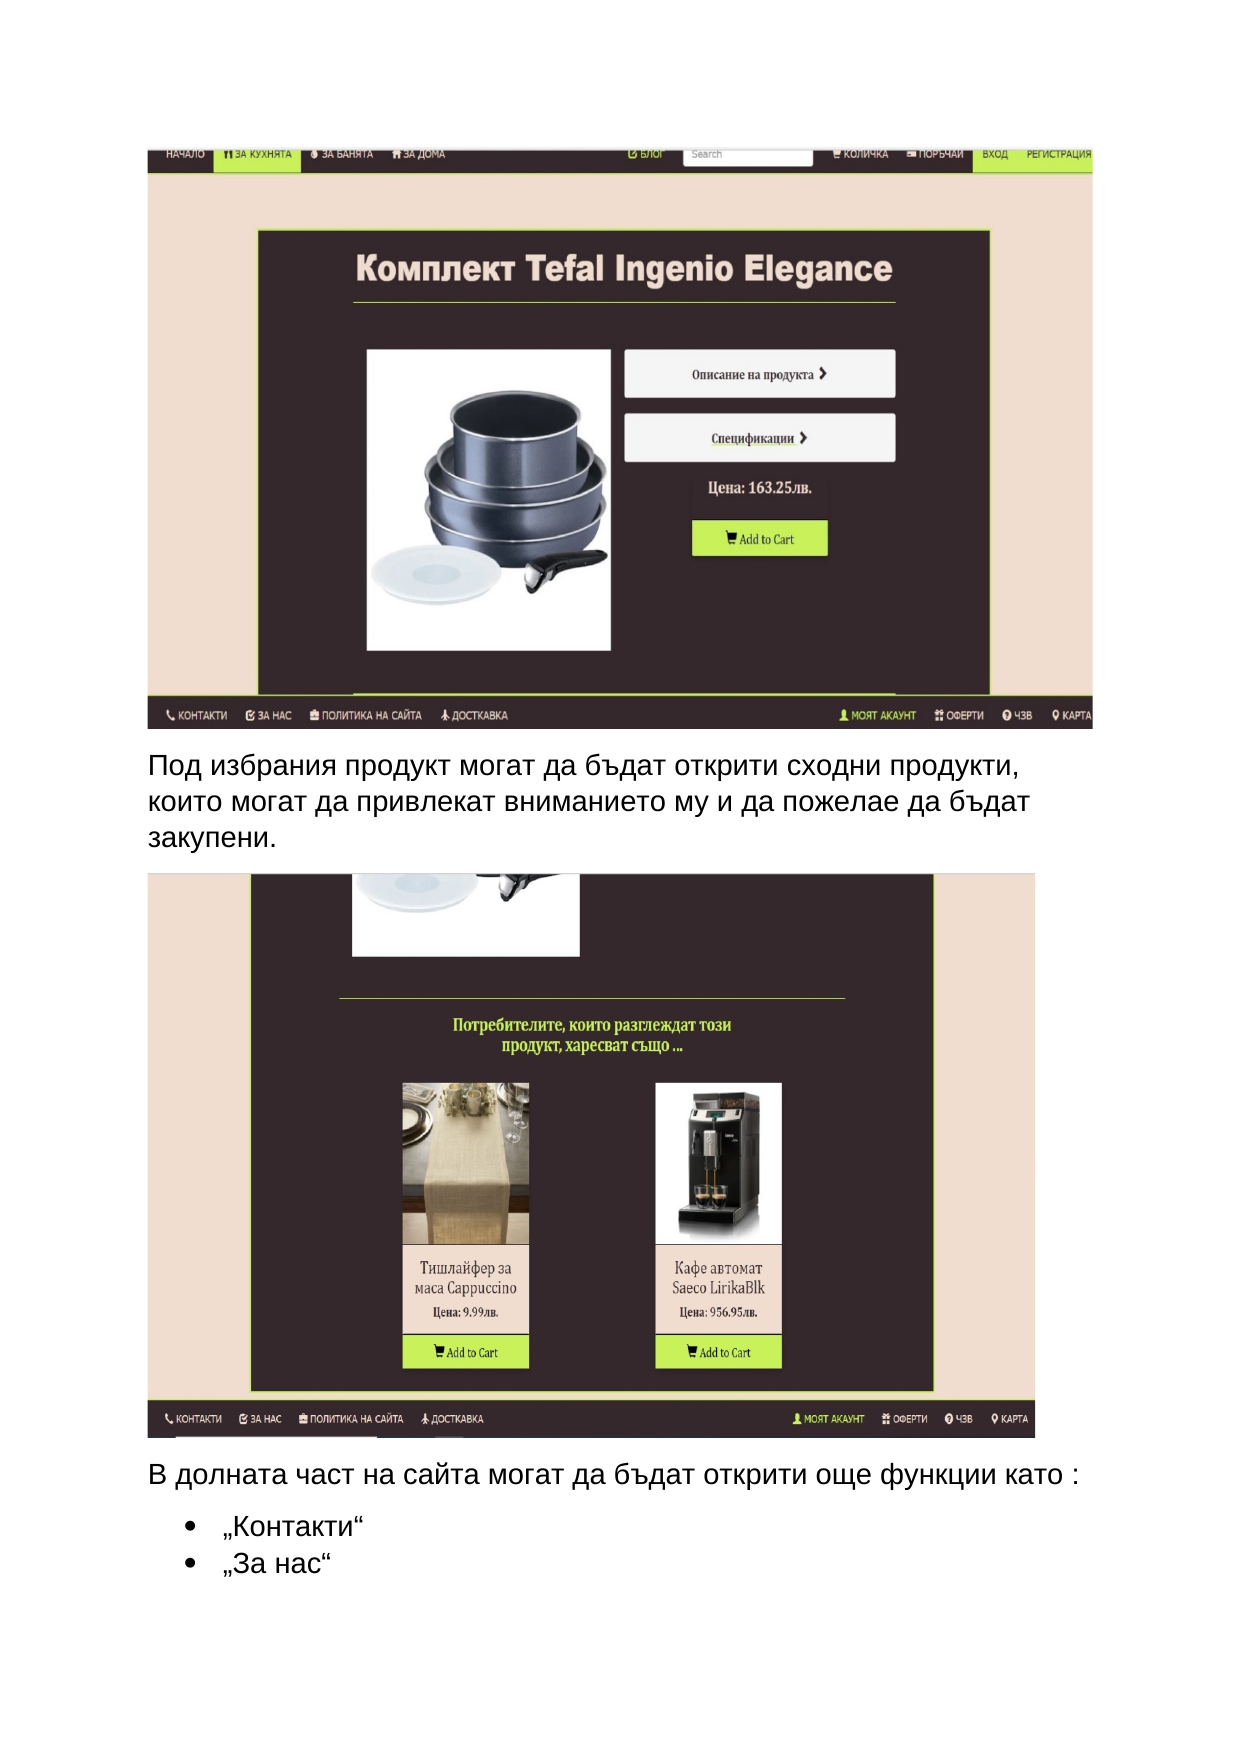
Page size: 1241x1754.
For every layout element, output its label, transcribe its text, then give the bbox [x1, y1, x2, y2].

picture [147, 147, 1093, 729]
list „Контакти“ [185, 1509, 1093, 1543]
picture [147, 873, 1035, 1438]
text В долната част на сайта могат да бъдат открити още функции като : [148, 1457, 1093, 1490]
list „За нас“ [185, 1546, 1093, 1579]
text Под избрания продукт могат да бъдат открити сходни продукти, които могат да привлекат вниманието му и да пожелае да бъдат закупени. [148, 748, 1093, 854]
